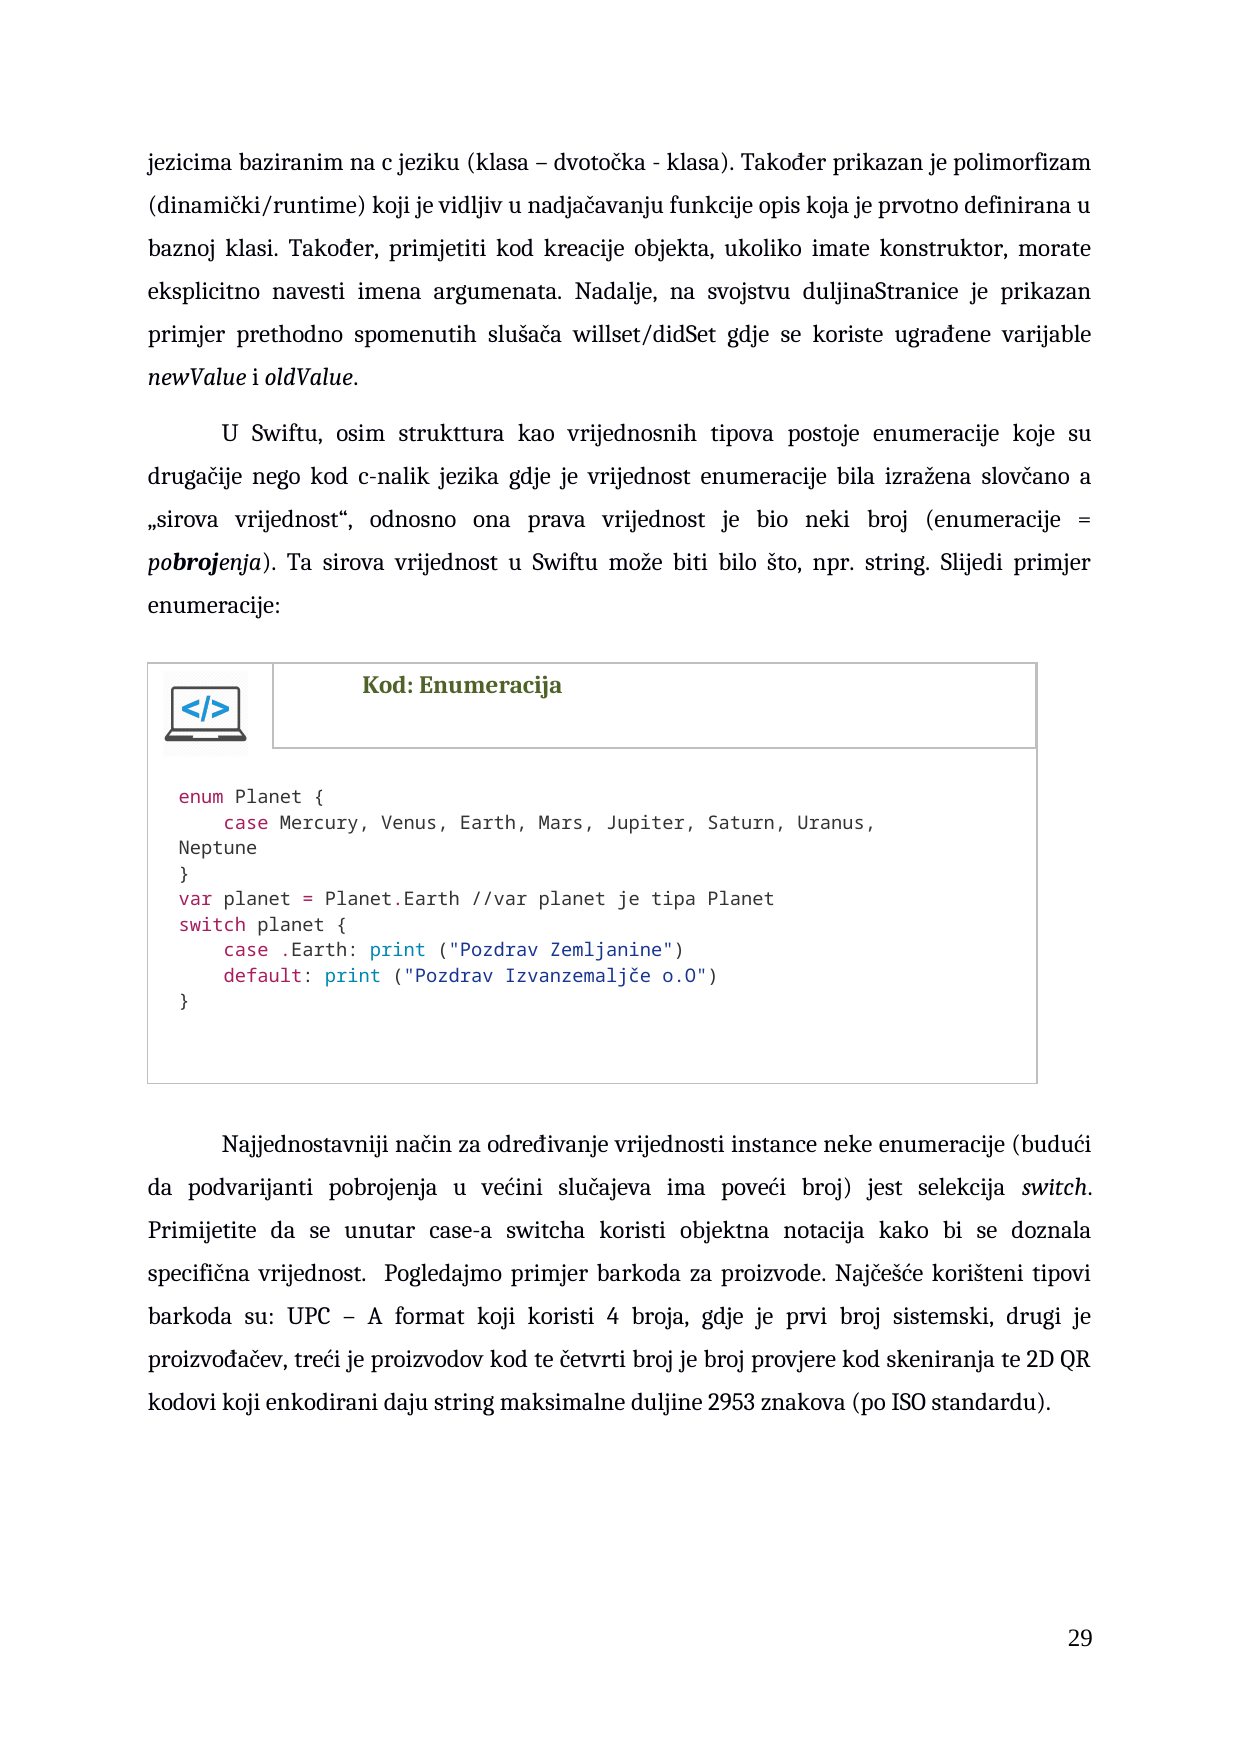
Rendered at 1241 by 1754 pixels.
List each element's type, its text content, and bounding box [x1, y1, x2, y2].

text Najjednostavniji način za određivanje vrijednosti instance neke enumeracije (budući da podvarijanti pobrojenja u većini slučajeva ima poveći broj) jest selekcija switch. Primijetite da se unutar case-a switcha koristi objektna notacija kako bi se doznala specifična vrijednost. Pogledajmo primjer barkoda za proizvode. Najčešće korišteni tipovi barkoda su: UPC – A format koji koristi 4 broja, gdje je prvi broj sistemski, drugi je proizvođačev, treći je proizvodov kod te četvrti broj je broj provjere kod skeniranja te 2D QR kodovi koji enkodirani daju string maksimalne duljine 2953 znakova (po ISO standardu). [148, 1129, 1093, 1417]
picture [162, 670, 249, 757]
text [148, 148, 1093, 392]
text U Swiftu, osim strukttura kao vrijednosnih tipova postoje enumeracije koje su drugačije nego kod c-nalik jezika gdje je vrijednost enumeracije bila izražena slovčano a „sirova vrijednost“, odnosno ona prava vrijednost je bio neki broj (enumeracije = pobrojenja). Ta sirova vrijednost u Swiftu može biti bilo što, npr. string. Slijedi primjer enumeracije: [148, 419, 1093, 620]
